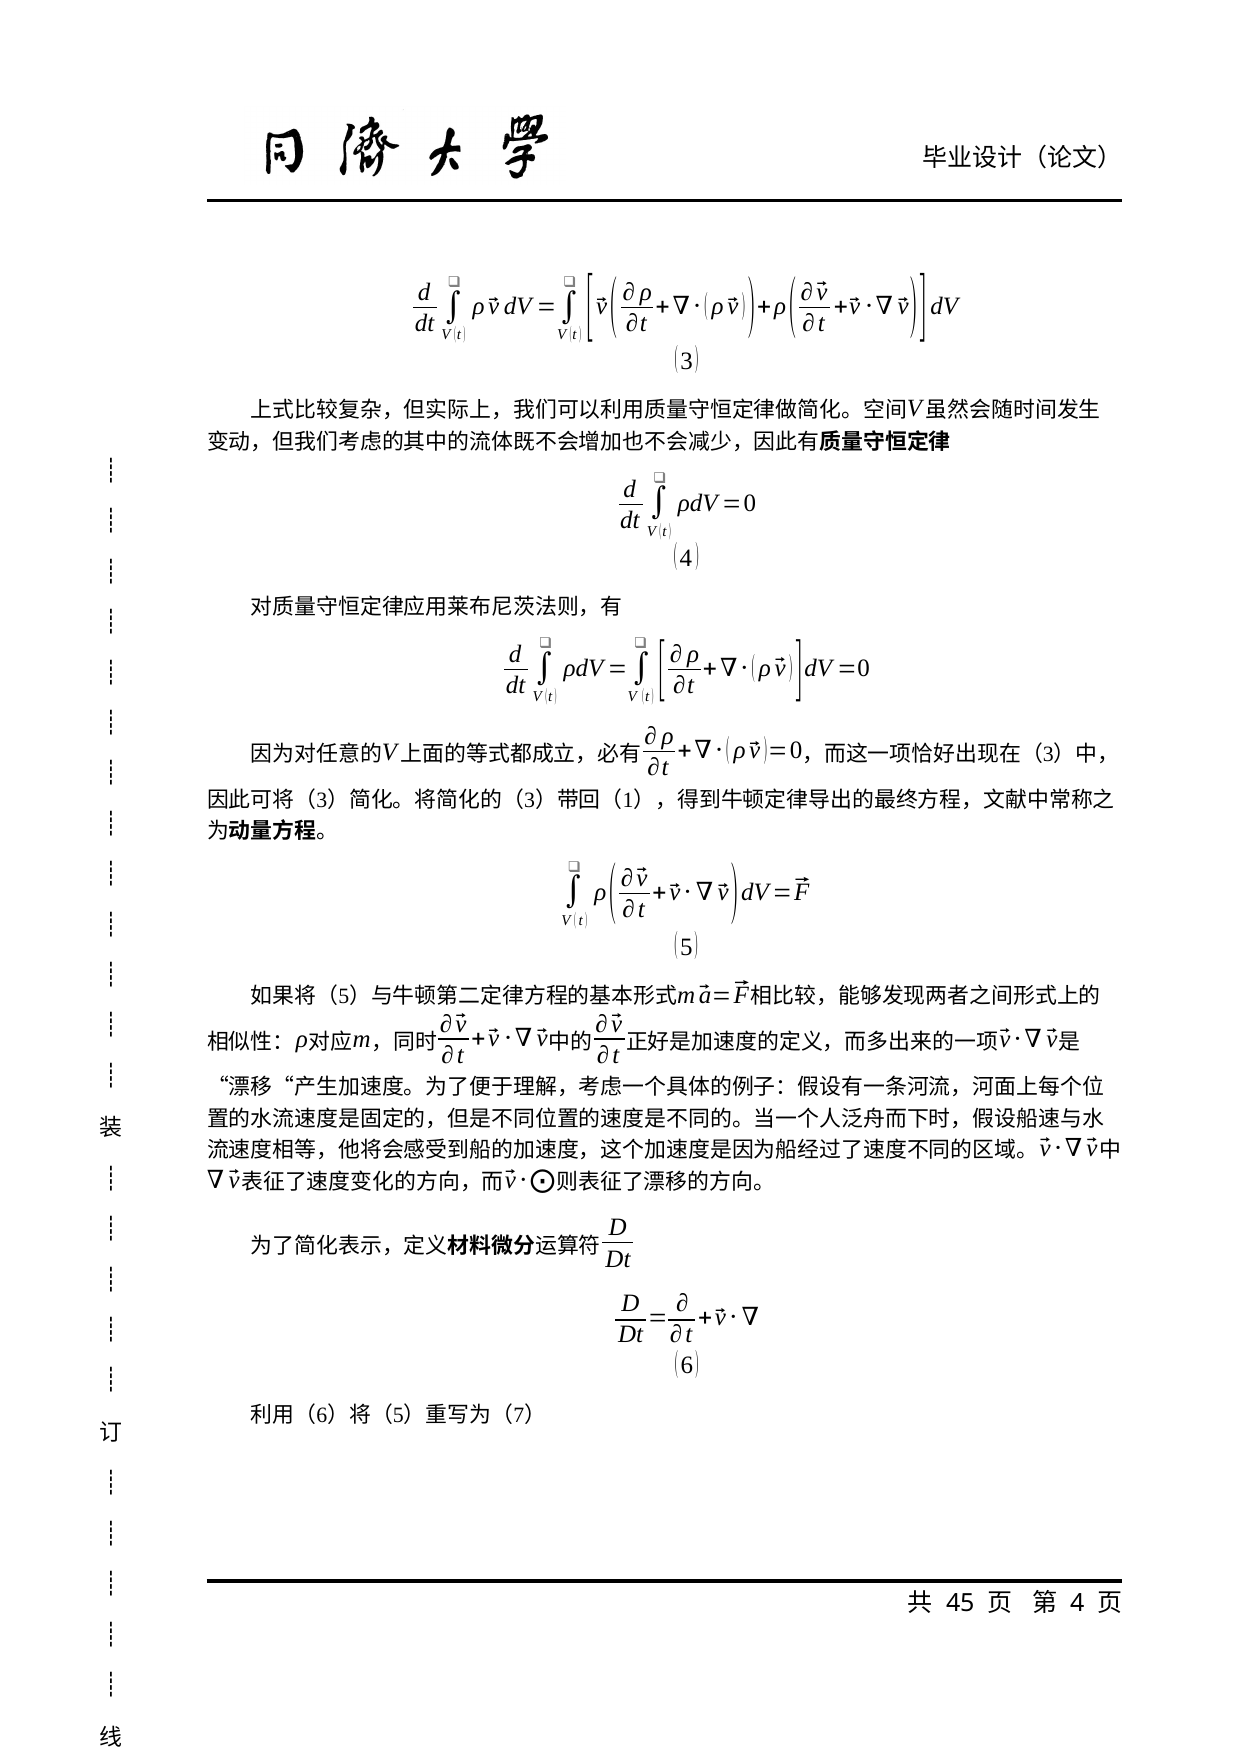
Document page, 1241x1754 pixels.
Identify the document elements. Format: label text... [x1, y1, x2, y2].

text 如果将（5）与牛顿第二定律方程的基本形式相比较，能够发现两者之间形式上的相似性：对应，同时中的正好是加速度的定义，而多出来的一项是“漂移“产生加速度。为了便于理解，考虑一个具体的例子：假设有一条河流，河面上每个位置的水流速度是固定的，但是不同位置的速度是不同的。当一个人泛舟而下时，假设船速与水流速度相等，他将会感受到船的加速度，这个加速度是因为船经过了速度不同的区域。中表征了速度变化的方向，而则表征了漂移的方向。 [207, 978, 1122, 1197]
text 利用（6）将（5）重写为（7） [207, 1397, 1122, 1429]
text 为了简化表示，定义材料微分运算符 [207, 1214, 1122, 1273]
text 对质量守恒定律应用莱布尼茨法则，有 [207, 589, 1122, 621]
text 因为对任意的上面的等式都成立，必有，而这一项恰好出现在（3）中，因此可将（3）简化。将简化的（3）带回（1），得到牛顿定律导出的最终方程，文献中常称之为动量方程。 [207, 723, 1122, 845]
picture [244, 106, 566, 185]
text 上式比较复杂，但实际上，我们可以利用质量守恒定律做简化。空间虽然会随时间发生变动，但我们考虑的其中的流体既不会增加也不会减少，因此有质量守恒定律 [207, 392, 1122, 456]
